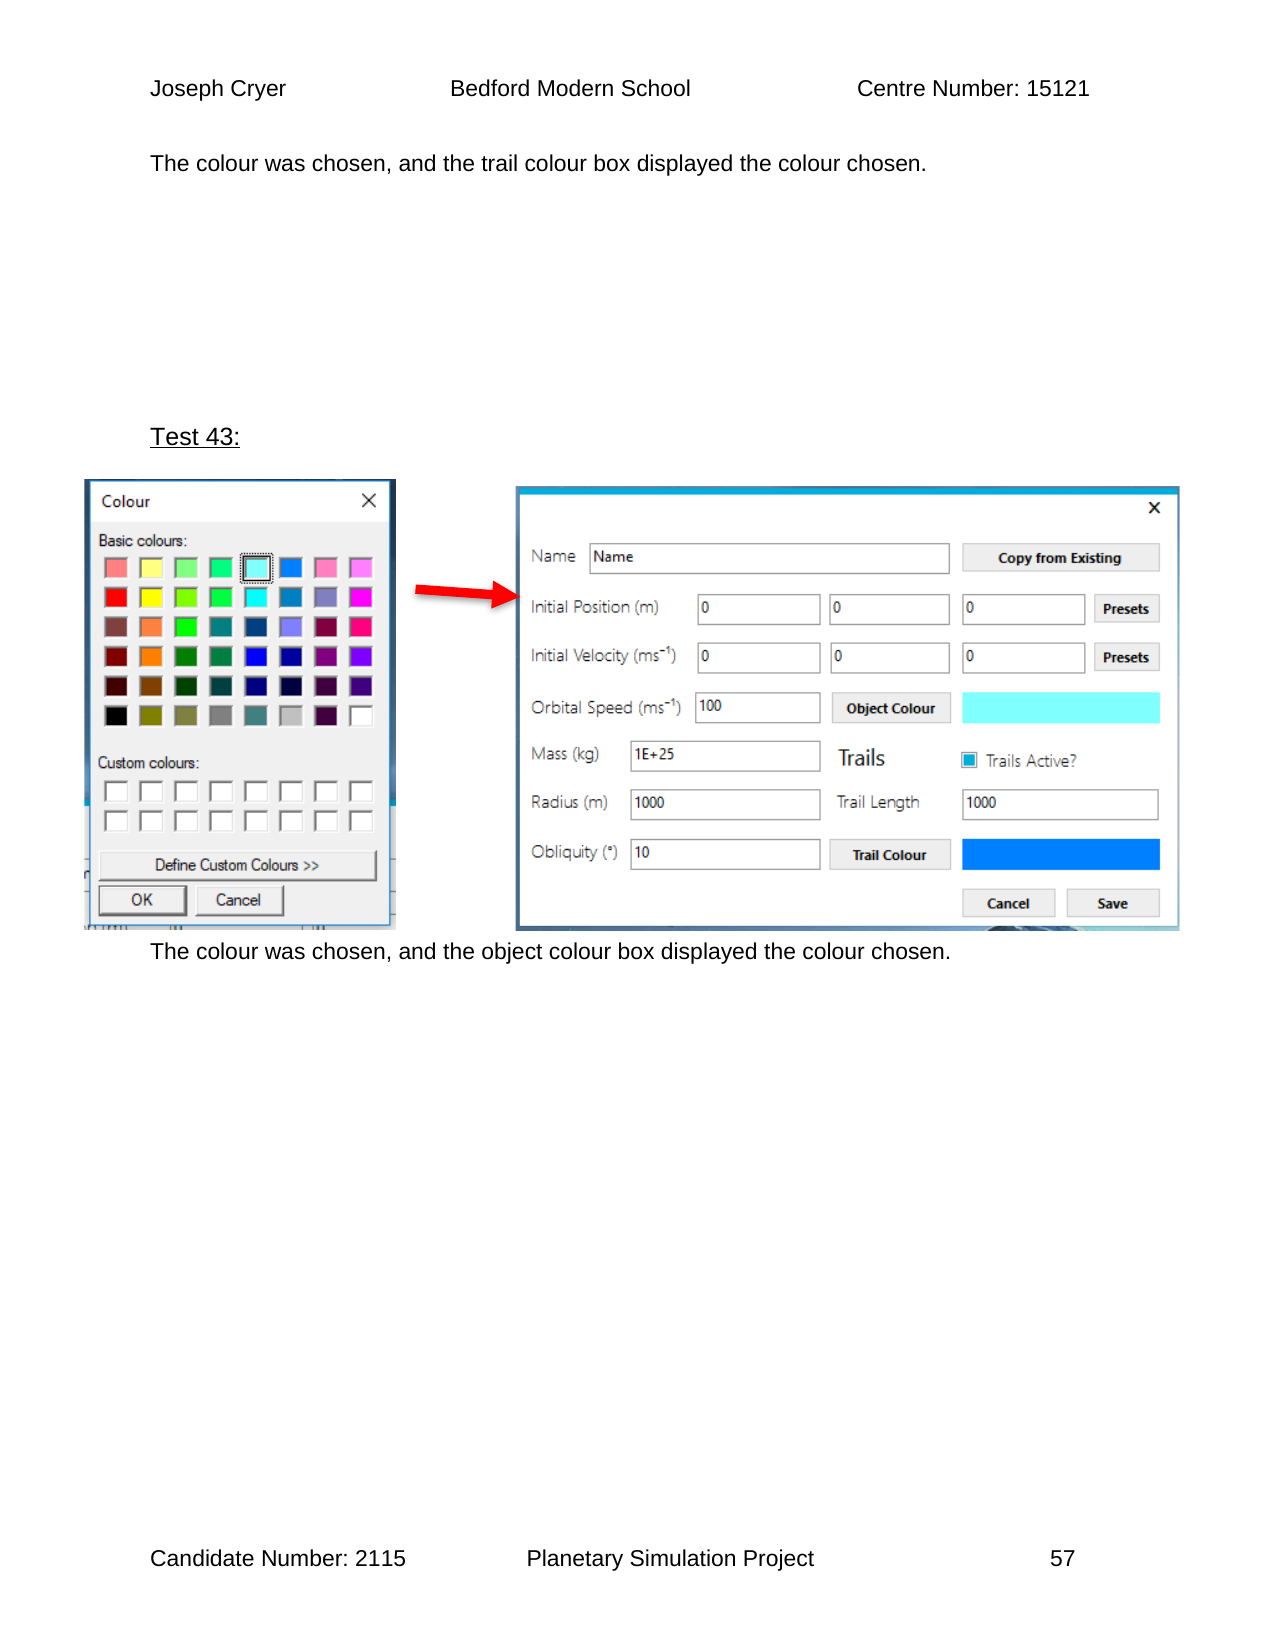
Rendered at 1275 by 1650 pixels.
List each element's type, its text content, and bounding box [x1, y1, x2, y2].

picture [84, 479, 396, 930]
picture [515, 486, 1180, 931]
text The colour was chosen, and the object colour box displayed the colour chosen. [150, 938, 1125, 964]
text The colour was chosen, and the trail colour box displayed the colour chosen. [150, 150, 1125, 176]
text Test 43: [150, 422, 1125, 451]
